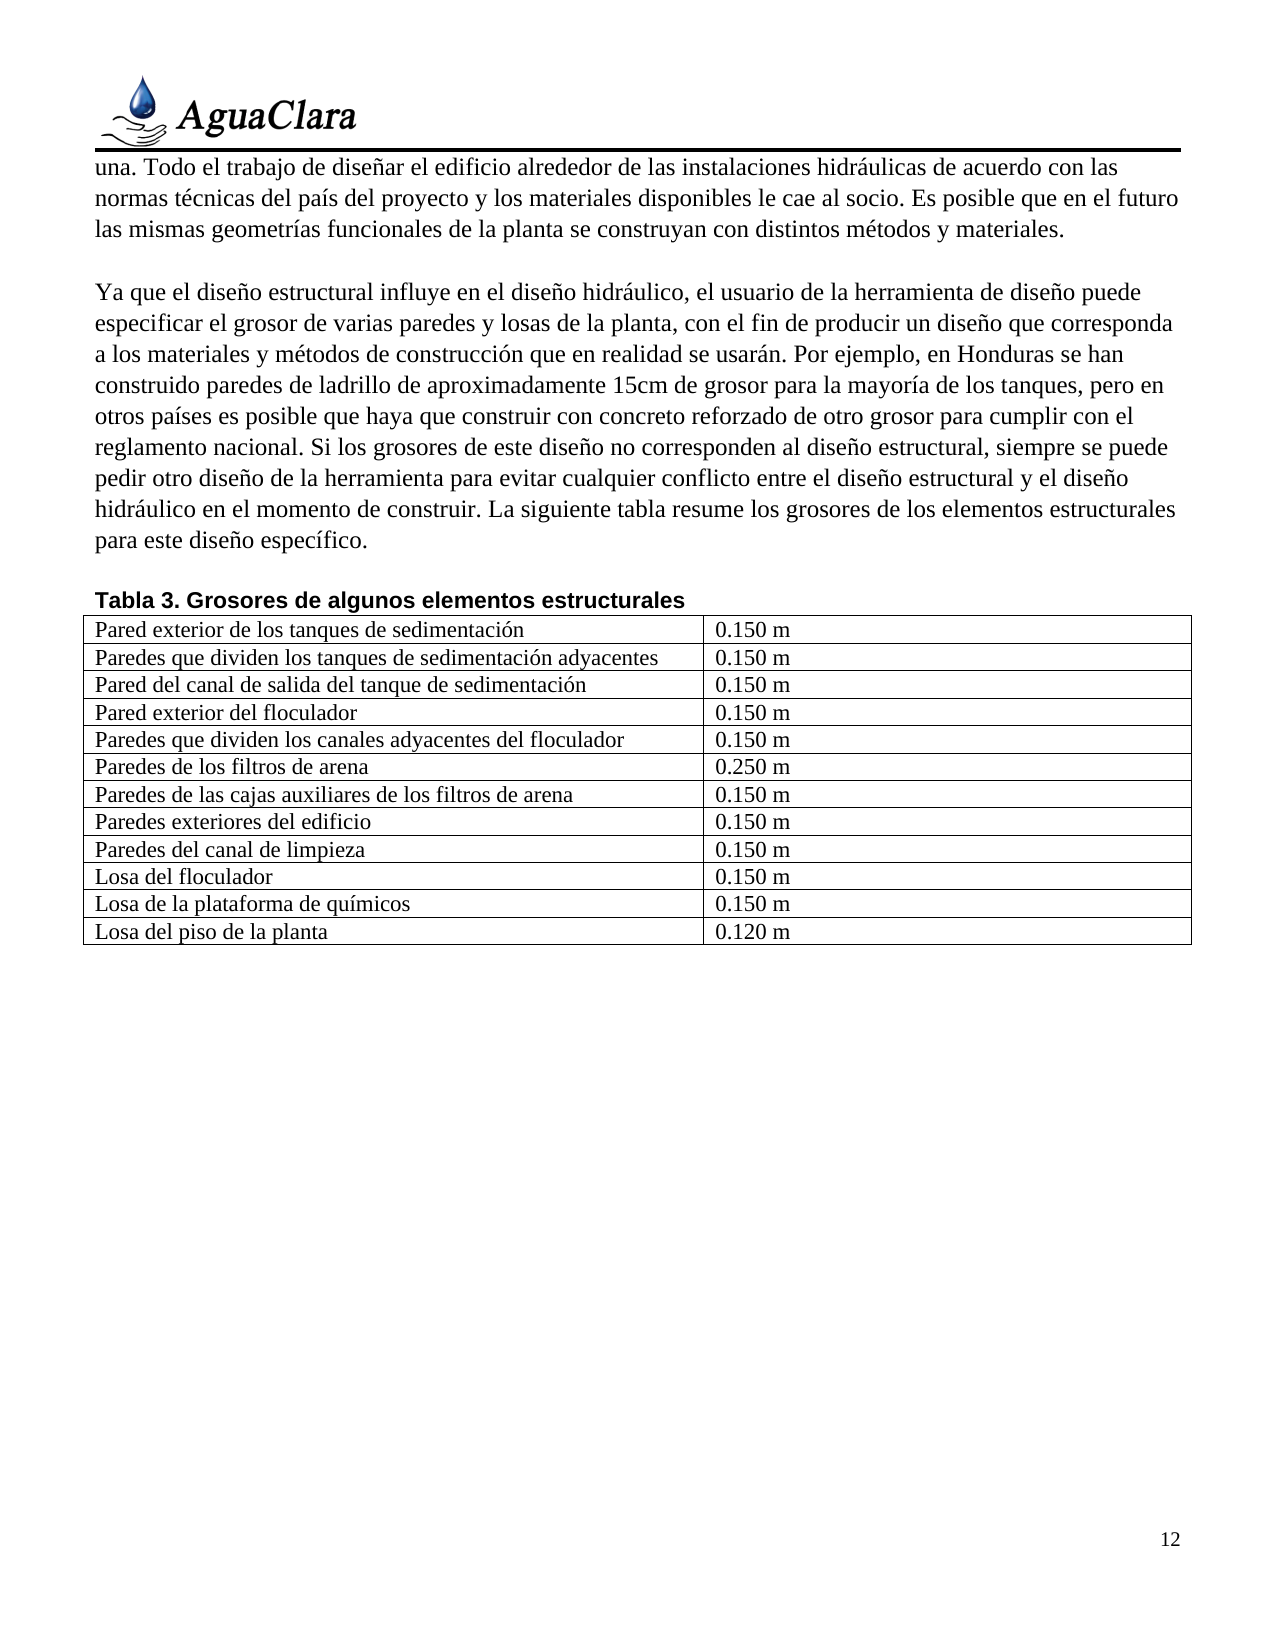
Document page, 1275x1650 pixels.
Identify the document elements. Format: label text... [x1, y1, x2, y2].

table_cell Pared del canal de salida del tanque de sedimentación [84, 671, 703, 698]
table_cell 0.150 m [704, 863, 1191, 889]
table_cell Pared exterior del floculador [84, 699, 703, 725]
table_cell 0.120 m [704, 918, 1191, 944]
table_cell 0.150 m [704, 890, 1191, 917]
table_cell 0.150 m [704, 726, 1191, 752]
table_cell 0.150 m [704, 808, 1191, 834]
table_cell Paredes de los filtros de arena [84, 754, 703, 780]
table_cell Paredes que dividen los tanques de sedimentación adyacentes [84, 644, 703, 670]
table_cell Paredes que dividen los canales adyacentes del floculador [84, 726, 703, 752]
text Tabla 3. Grosores de algunos elementos estructurales [94, 587, 1181, 613]
table_cell 0.150 m [704, 699, 1191, 725]
table_cell 0.150 m [704, 671, 1191, 698]
picture [94, 75, 373, 148]
table_header 0.150 m [704, 616, 1191, 643]
table_cell 0.150 m [704, 781, 1191, 807]
table_cell Losa del piso de la planta [84, 918, 703, 944]
table_cell Losa de la plataforma de químicos [84, 890, 703, 917]
table_header Pared exterior de los tanques de sedimentación [84, 616, 703, 643]
table_cell 0.150 m [704, 836, 1191, 862]
table_cell Losa del floculador [84, 863, 703, 889]
table_cell Paredes de las cajas auxiliares de los filtros de arena [84, 781, 703, 807]
table_cell 0.250 m [704, 754, 1191, 780]
text Ya que el diseño estructural influye en el diseño hidráulico, el usuario de la herramienta de diseño puede especificar el grosor de varias paredes y losas de la planta, con el fin de producir un diseño que corresponda a los materiales y métodos de construcción que en realidad se usarán. Por ejemplo, en Honduras se han construido paredes de ladrillo de aproximadamente 15cm de grosor para la mayoría de los tanques, pero en otros países es posible que haya que construir con concreto reforzado de otro grosor para cumplir con el reglamento nacional. Si los grosores de este diseño no corresponden al diseño estructural, siempre se puede pedir otro diseño de la herramienta para evitar cualquier conflicto entre el diseño estructural y el diseño hidráulico en el momento de construir. La siguiente tabla resume los grosores de los elementos estructurales para este diseño específico. [94, 277, 1181, 554]
table_cell 0.150 m [704, 644, 1191, 670]
table_cell Paredes del canal de limpieza [84, 836, 703, 862]
table_cell Paredes exteriores del edificio [84, 808, 703, 834]
